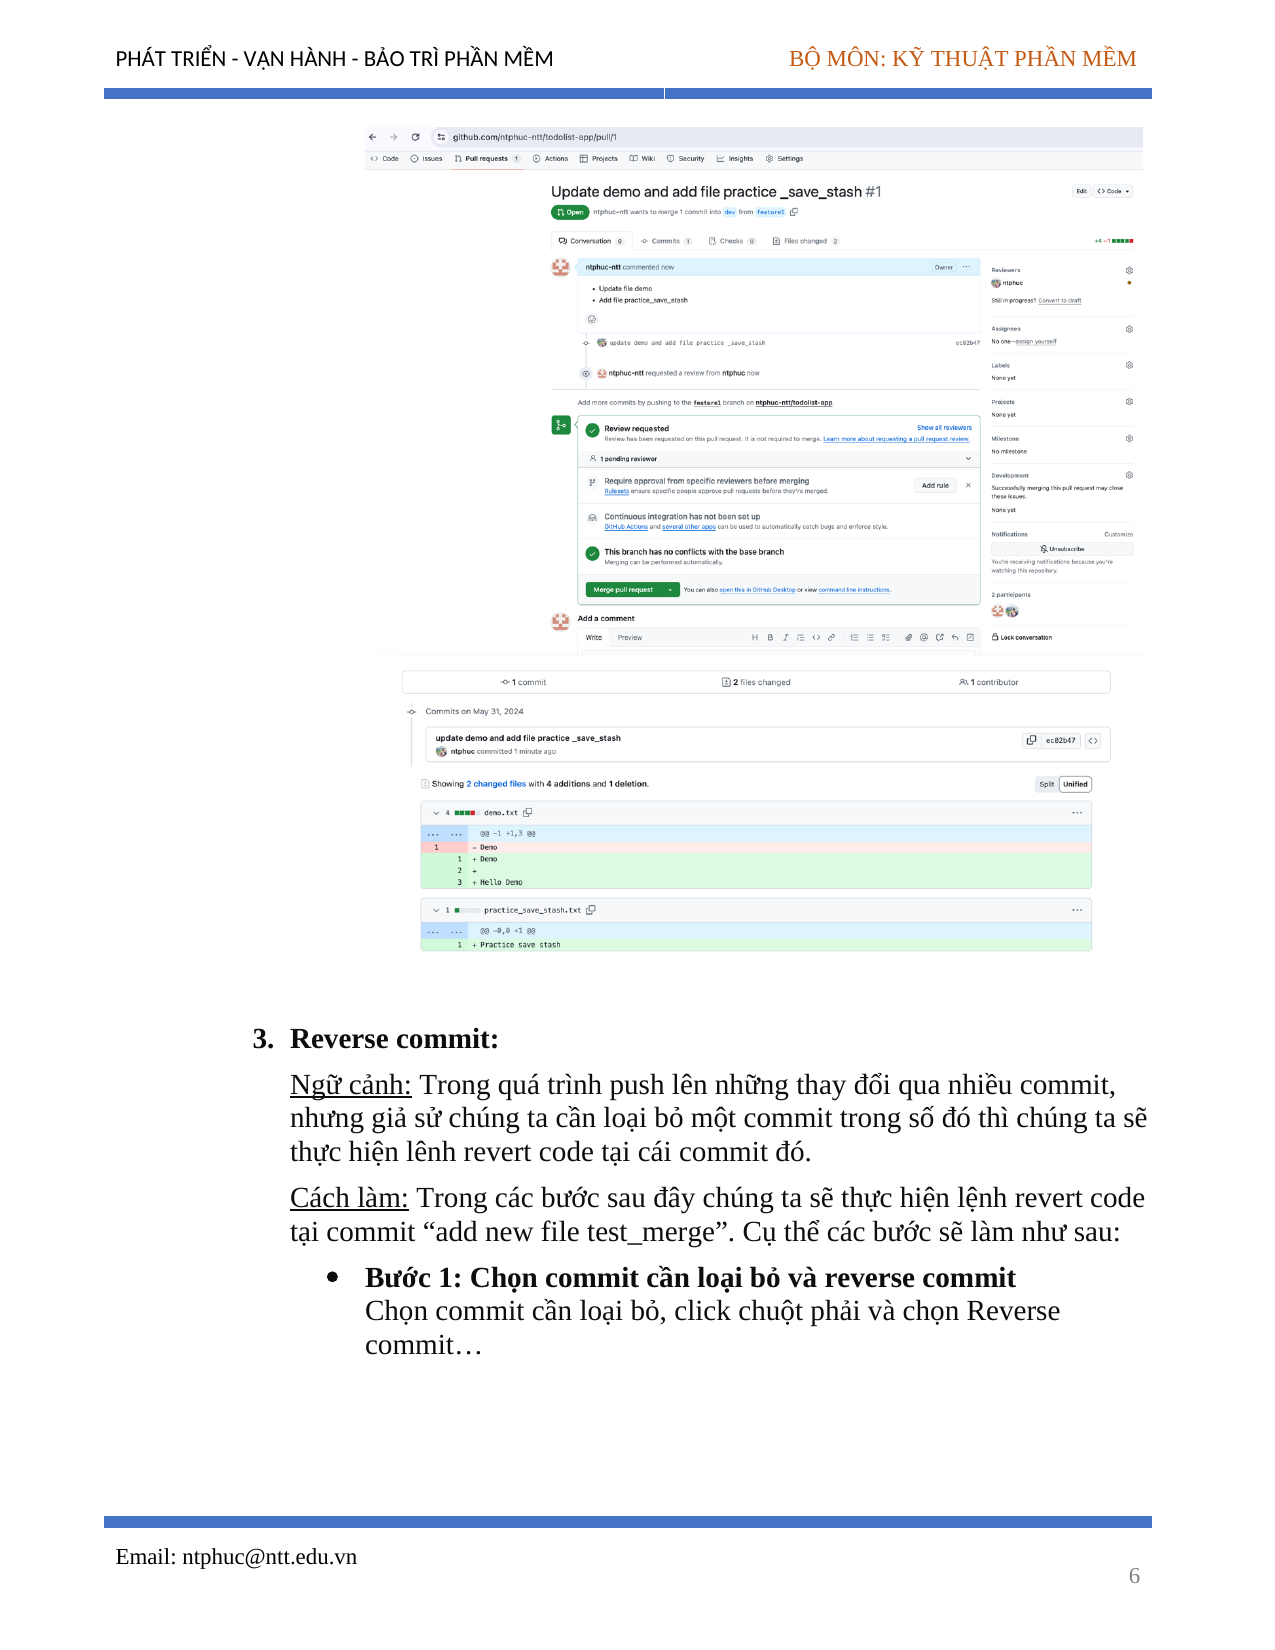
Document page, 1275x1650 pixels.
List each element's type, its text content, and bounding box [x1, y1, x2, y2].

list Reverse commit: [252, 1021, 1152, 1054]
list Bước 1: Chọn commit cần loại bỏ và reverse commit [327, 1260, 1152, 1293]
picture [364, 127, 1143, 975]
list Chọn commit cần loại bỏ, click chuột phải và chọn Reverse commit… [365, 1293, 1152, 1360]
text Cách làm: Trong các bước sau đây chúng ta sẽ thực hiện lệnh revert code tại commit “add new file test_merge”. Cụ thể các bước sẽ làm như sau: [290, 1180, 1152, 1247]
text Ngữ cảnh: Trong quá trình push lên những thay đổi qua nhiều commit, nhưng giả sử chúng ta cần loại bỏ một commit trong số đó thì chúng ta sẽ thực hiện lênh revert code tại cái commit đó. [290, 1067, 1152, 1168]
